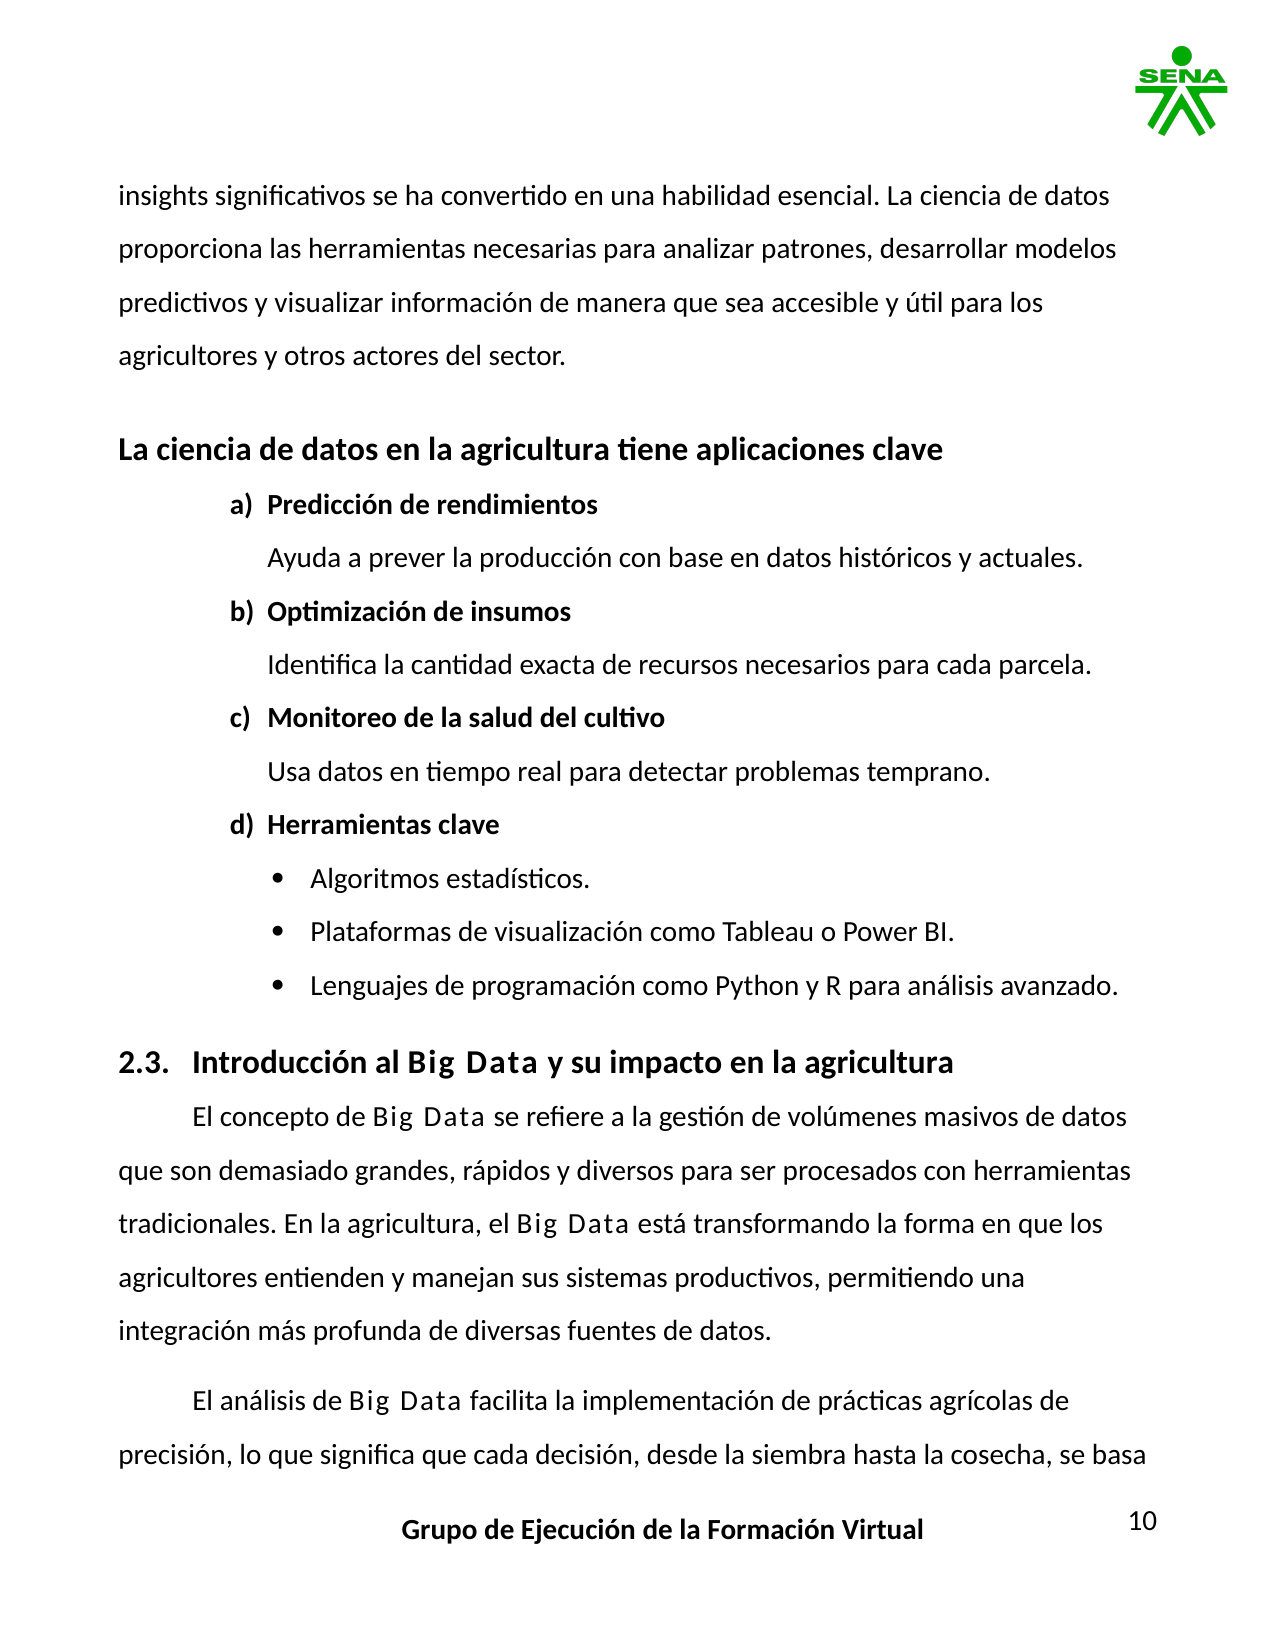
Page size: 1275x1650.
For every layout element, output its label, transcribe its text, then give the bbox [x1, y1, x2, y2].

subtitle Introducción al Big Data y su impacto en la agricultura [118, 1041, 1157, 1082]
list Lenguajes de programación como Python y R para análisis avanzado. [273, 967, 1157, 1002]
list Predicción de rendimientos [229, 486, 1157, 521]
list Herramientas clave [229, 806, 1157, 842]
list Algoritmos estadísticos. [273, 860, 1157, 896]
list Monitoreo de la salud del cultivo [229, 699, 1157, 735]
list Ayuda a prever la producción con base en datos históricos y actuales. [267, 539, 1157, 575]
list Identifica la cantidad exacta de recursos necesarios para cada parcela. [267, 646, 1157, 682]
list Usa datos en tiempo real para detectar problemas temprano. [267, 753, 1157, 789]
list Plataformas de visualización como Tableau o Power BI. [273, 913, 1157, 949]
text El concepto de Big Data se refiere a la gestión de volúmenes masivos de datos que son demasiado grandes, rápidos y diversos para ser procesados con herramientas tradicionales. En la agricultura, el Big Data está transformando la forma en que los agricultores entienden y manejan sus sistemas productivos, permitiendo una integración más profunda de diversas fuentes de datos. [118, 1098, 1157, 1348]
subtitle La ciencia de datos en la agricultura tiene aplicaciones clave [118, 428, 1157, 469]
list Optimización de insumos [229, 593, 1157, 628]
picture [1135, 46, 1228, 136]
